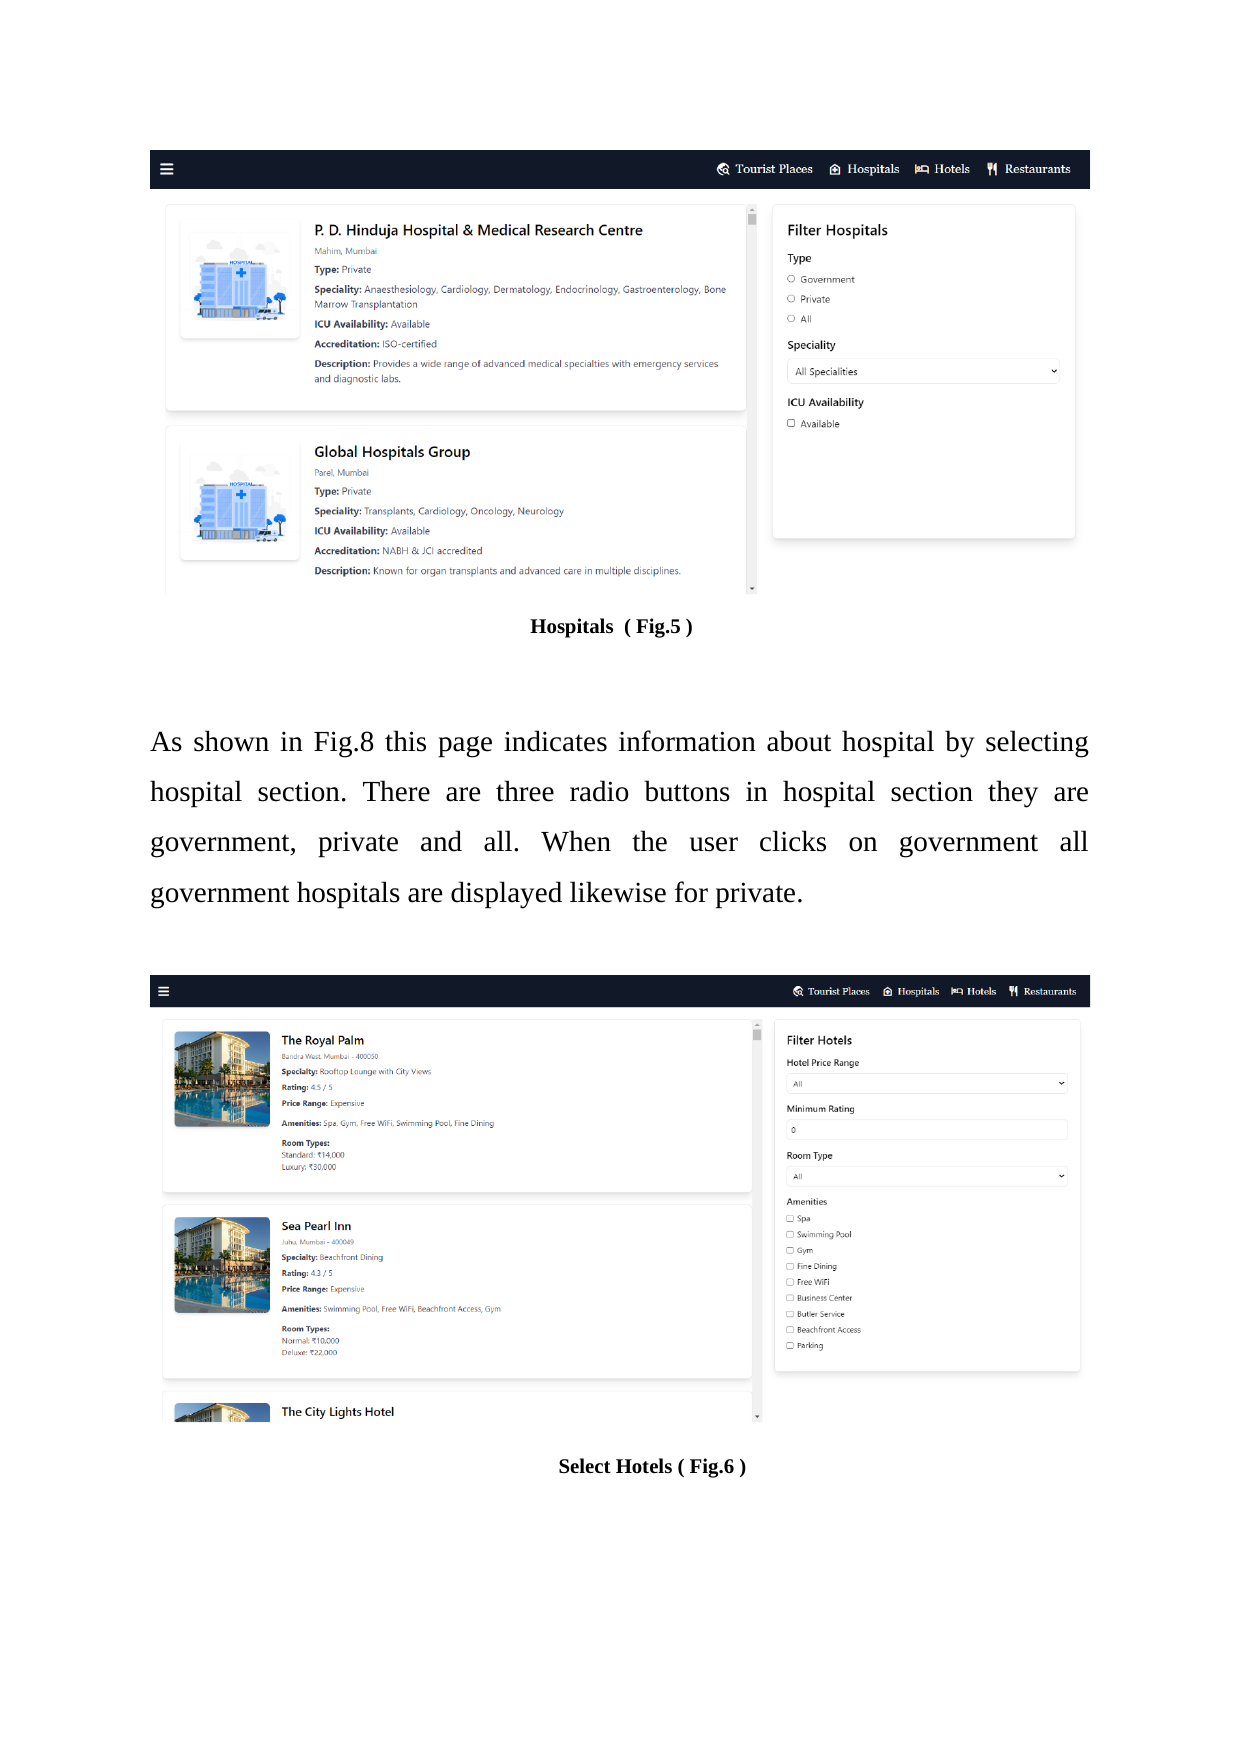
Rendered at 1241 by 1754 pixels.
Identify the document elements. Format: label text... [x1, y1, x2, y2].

picture [150, 975, 1091, 1426]
text Hospitals ( Fig.5 ) [150, 613, 1090, 638]
picture [150, 150, 1091, 600]
text Select Hotels ( Fig.6 ) [150, 1426, 1090, 1478]
text As shown in Fig.8 this page indicates information about hospital by selecting hospital section. There are three radio buttons in hospital section they are government, private and all. When the user clicks on government all government hospitals are displayed likewise for private. [150, 724, 1090, 908]
